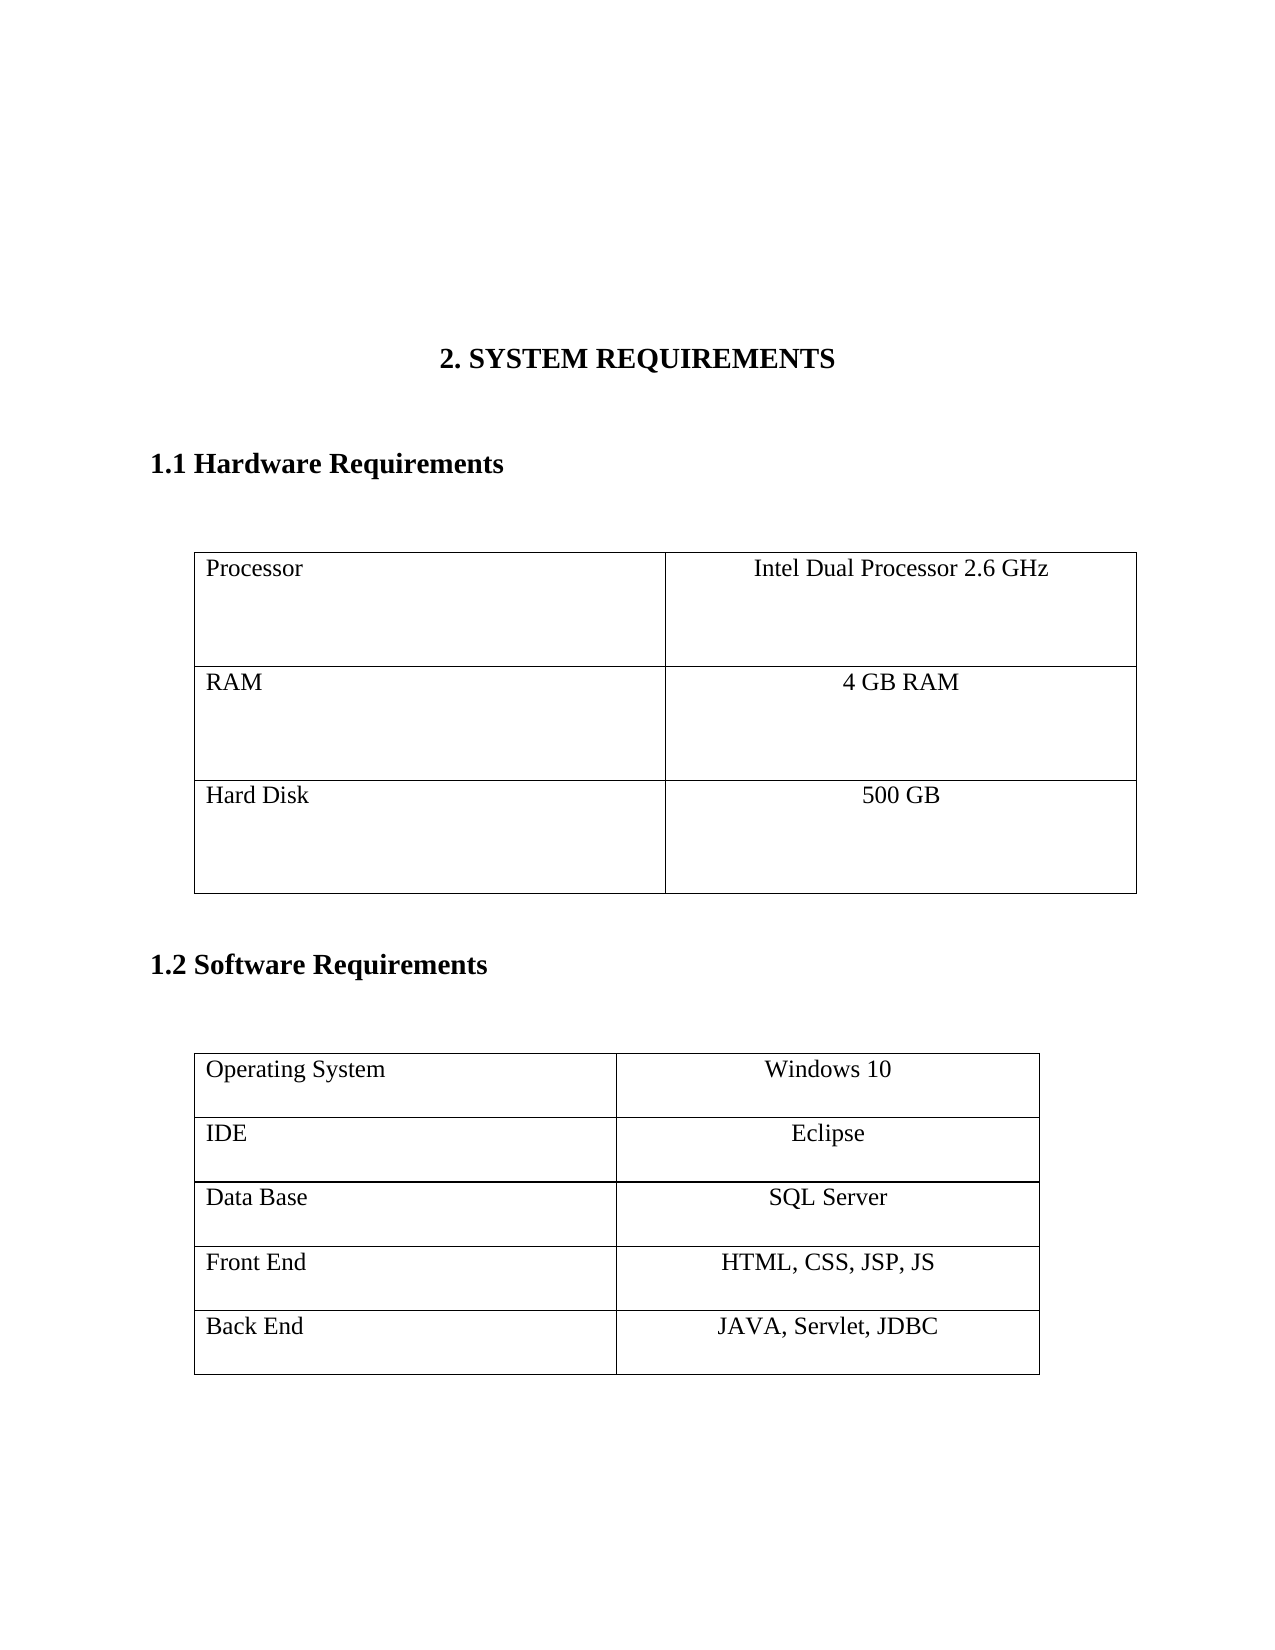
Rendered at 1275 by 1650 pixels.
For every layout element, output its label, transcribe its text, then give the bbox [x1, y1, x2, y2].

list Software Requirements [150, 947, 1125, 981]
table_cell Eclipse [617, 1118, 1039, 1181]
table_cell Hard Disk [195, 781, 665, 893]
list Hardware Requirements [150, 446, 1125, 480]
table_cell RAM [195, 667, 665, 779]
table_cell JAVA, Servlet, JDBC [617, 1311, 1039, 1374]
table_cell Data Base [195, 1183, 616, 1246]
table_cell SQL Server [617, 1183, 1039, 1246]
table_cell IDE [195, 1118, 616, 1181]
table_header Processor [195, 553, 665, 666]
table_header Windows 10 [617, 1054, 1039, 1117]
table_cell 500 GB [666, 781, 1136, 893]
table_cell Front End [195, 1247, 616, 1310]
text 2. SYSTEM REQUIREMENTS [150, 341, 1125, 374]
table_cell Back End [195, 1311, 616, 1374]
table_header Intel Dual Processor 2.6 GHz [666, 553, 1136, 666]
table_cell 4 GB RAM [666, 667, 1136, 779]
table_cell HTML, CSS, JSP, JS [617, 1247, 1039, 1310]
table_header Operating System [195, 1054, 616, 1117]
